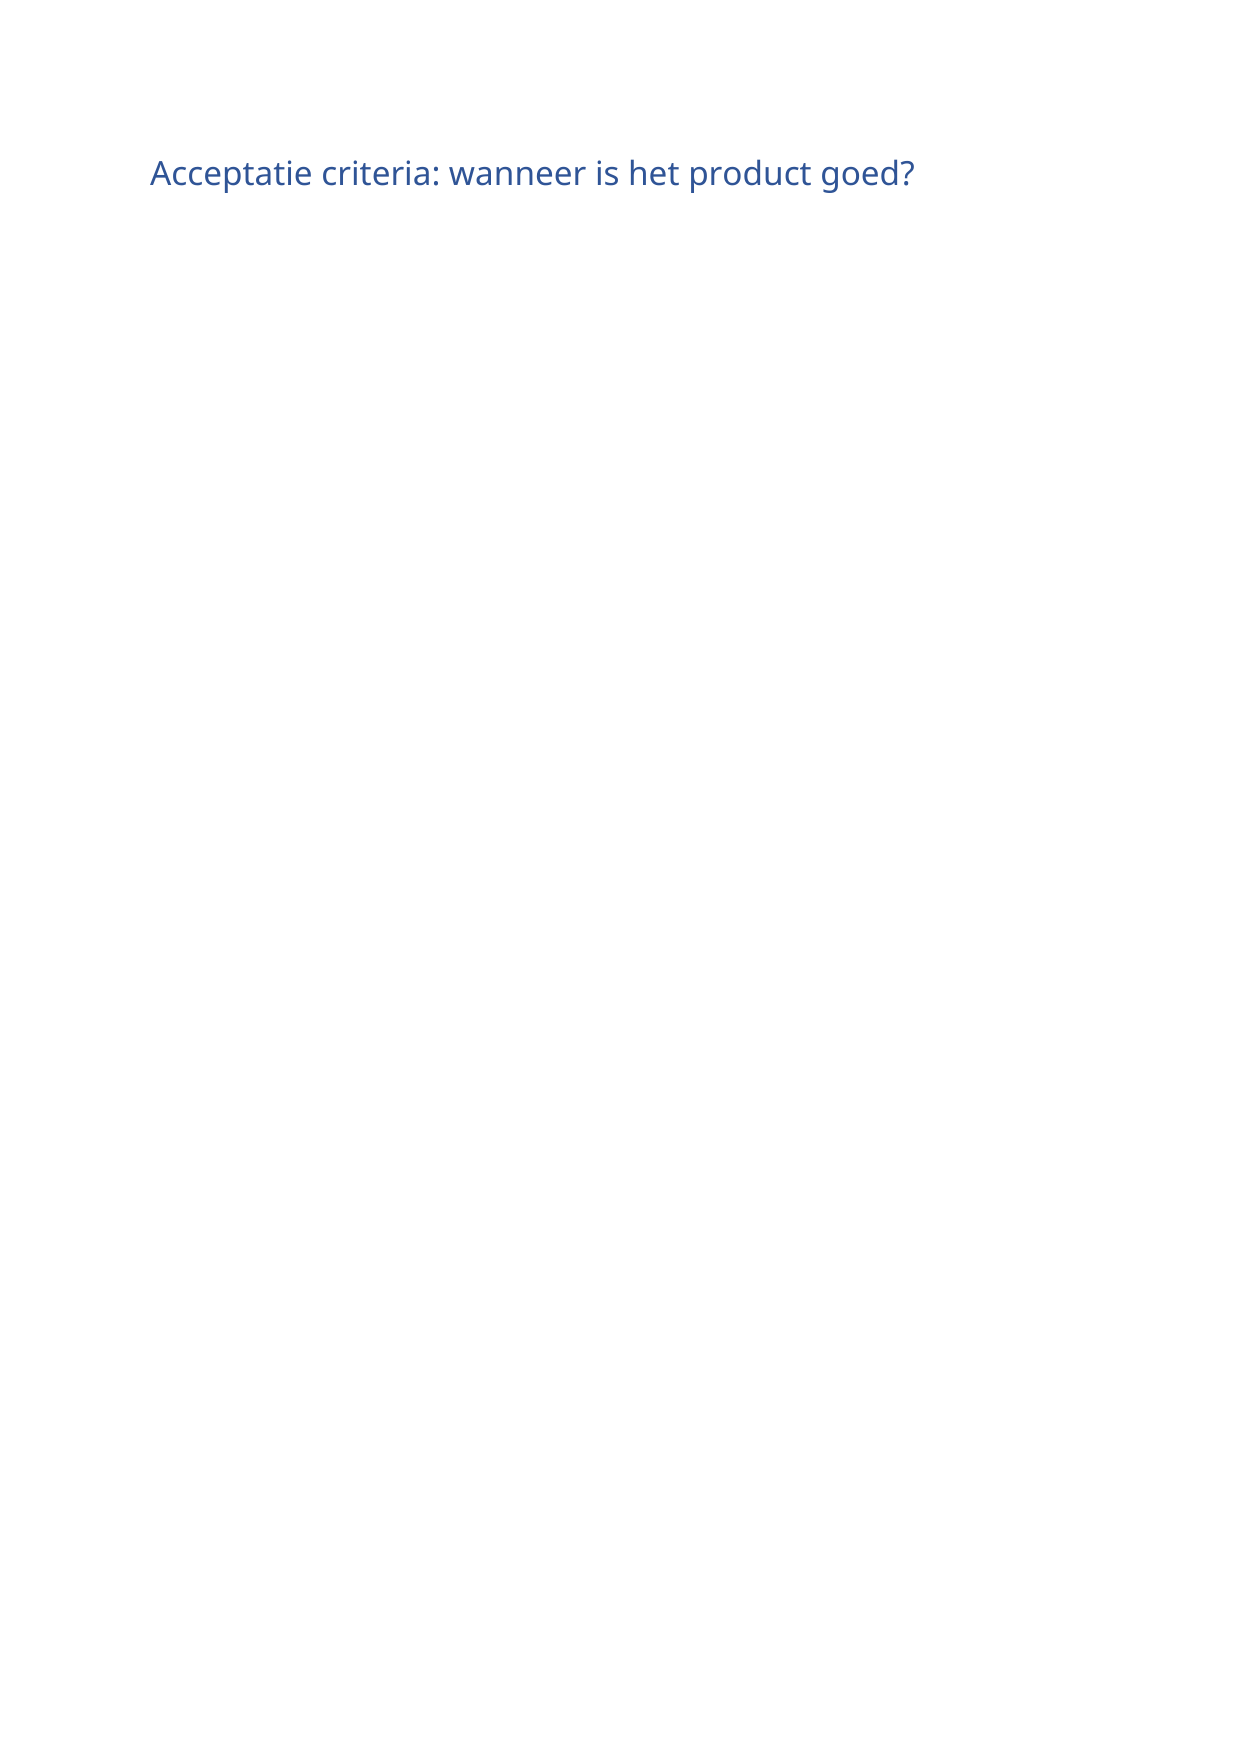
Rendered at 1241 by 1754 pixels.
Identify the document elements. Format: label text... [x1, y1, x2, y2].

subtitle Acceptatie criteria: wanneer is het product goed? [150, 150, 1090, 195]
